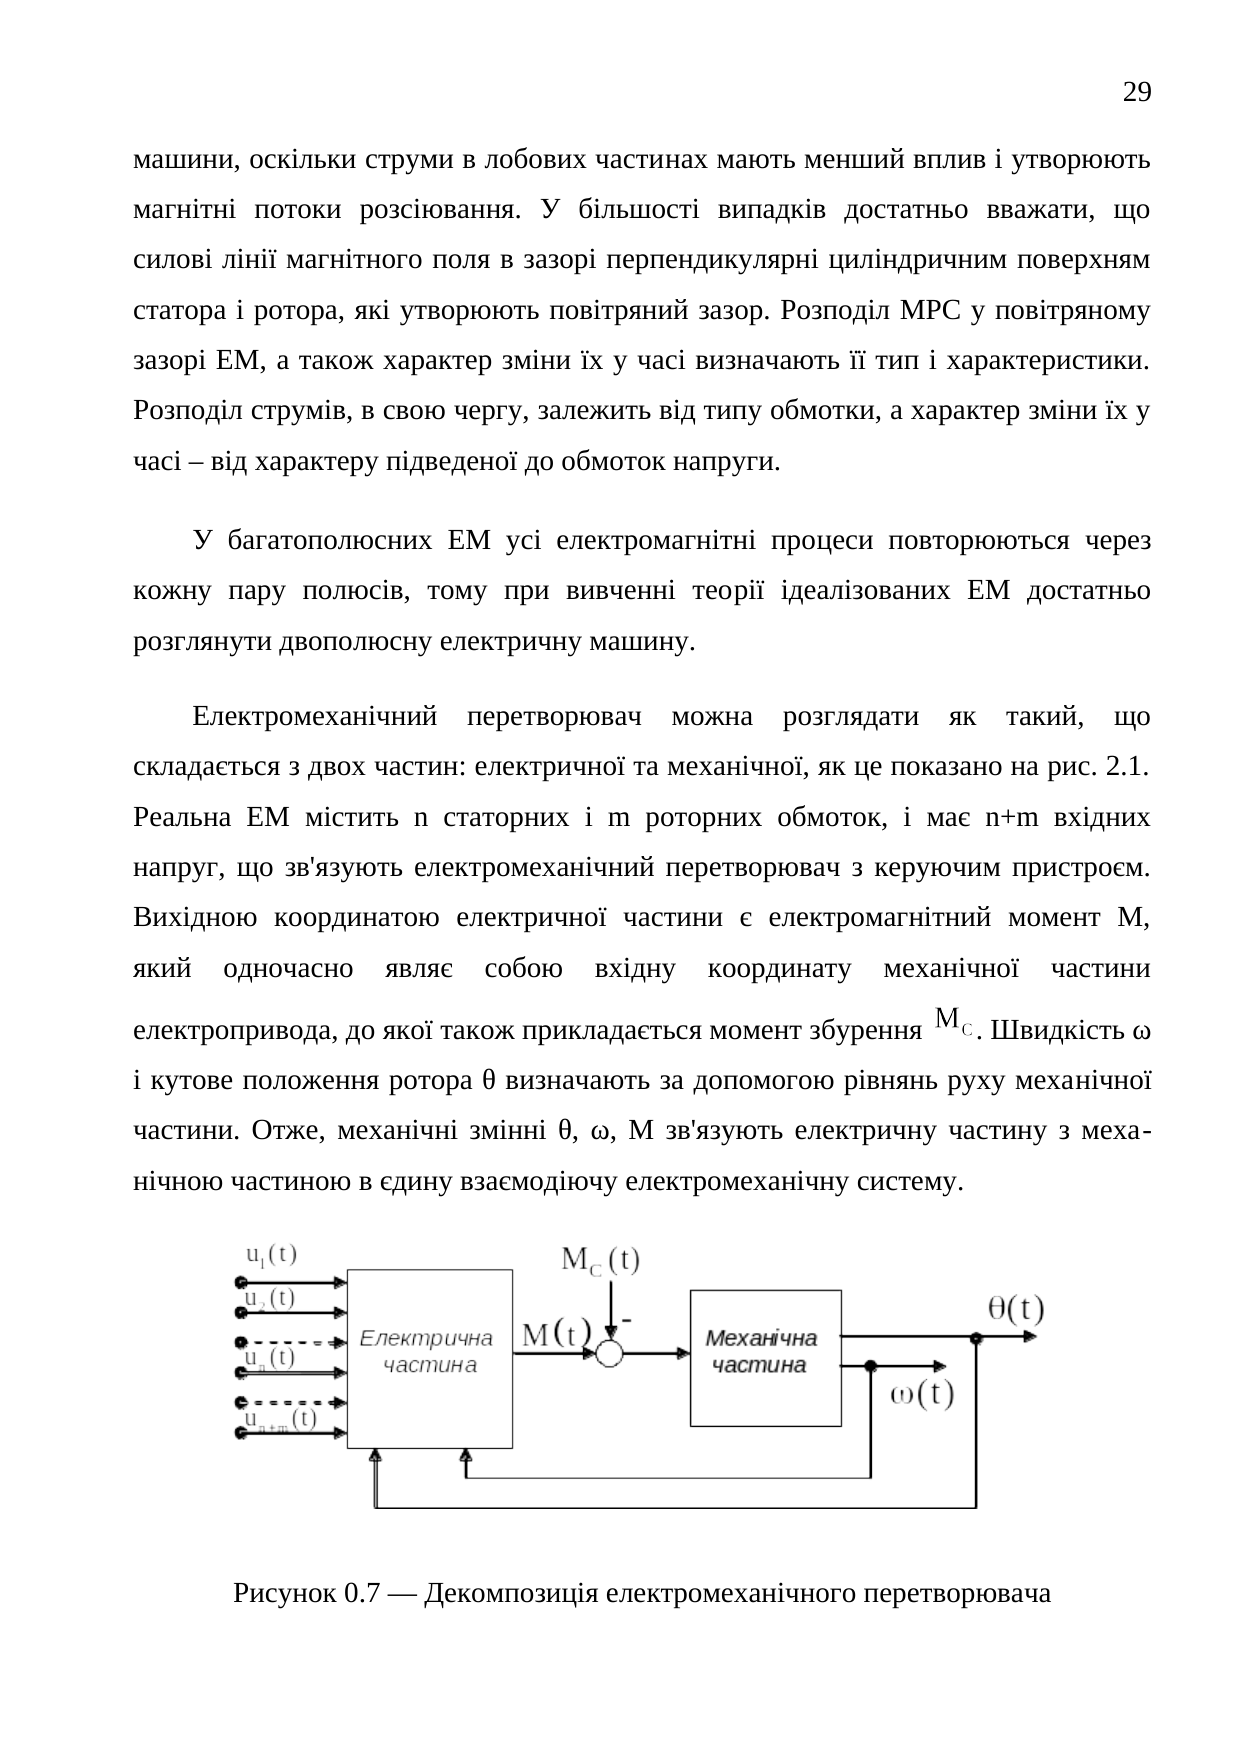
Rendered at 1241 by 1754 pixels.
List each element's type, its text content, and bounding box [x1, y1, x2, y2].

text Електромеханічний перетворювач можна розглядати як такий, що складається з двох частин: електричної та механічної, як це показано на рис. 2.1. Реальна ЕМ містить n статорних і m роторних обмоток, і має n+m вхідних напруг, що зв'язують електромеханічний перетворювач з керуючим пристроєм. Вихідною координатою електричної частини є електромагнітний момент М, який одночасно являє собою вхідну координату механічної частини електропривода, до якої також прикладається момент збурення . Швидкість ω і кутове положення ротора θ визначають за допомогою рівнянь руху механічної частини. Отже, механічні змінні θ, ω, М зв'язують електричну частину з механічною частиною в єдину взаємодіючу електромеханічну систему. [133, 698, 1152, 1196]
text У багатополюсних ЕМ усі електромагнітні процеси повторюються через кожну пару полюсів, тому при вивченні теорії ідеалізованих ЕМ достатньо розглянути двополюсну електричну машину. [133, 522, 1152, 656]
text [133, 141, 1152, 476]
